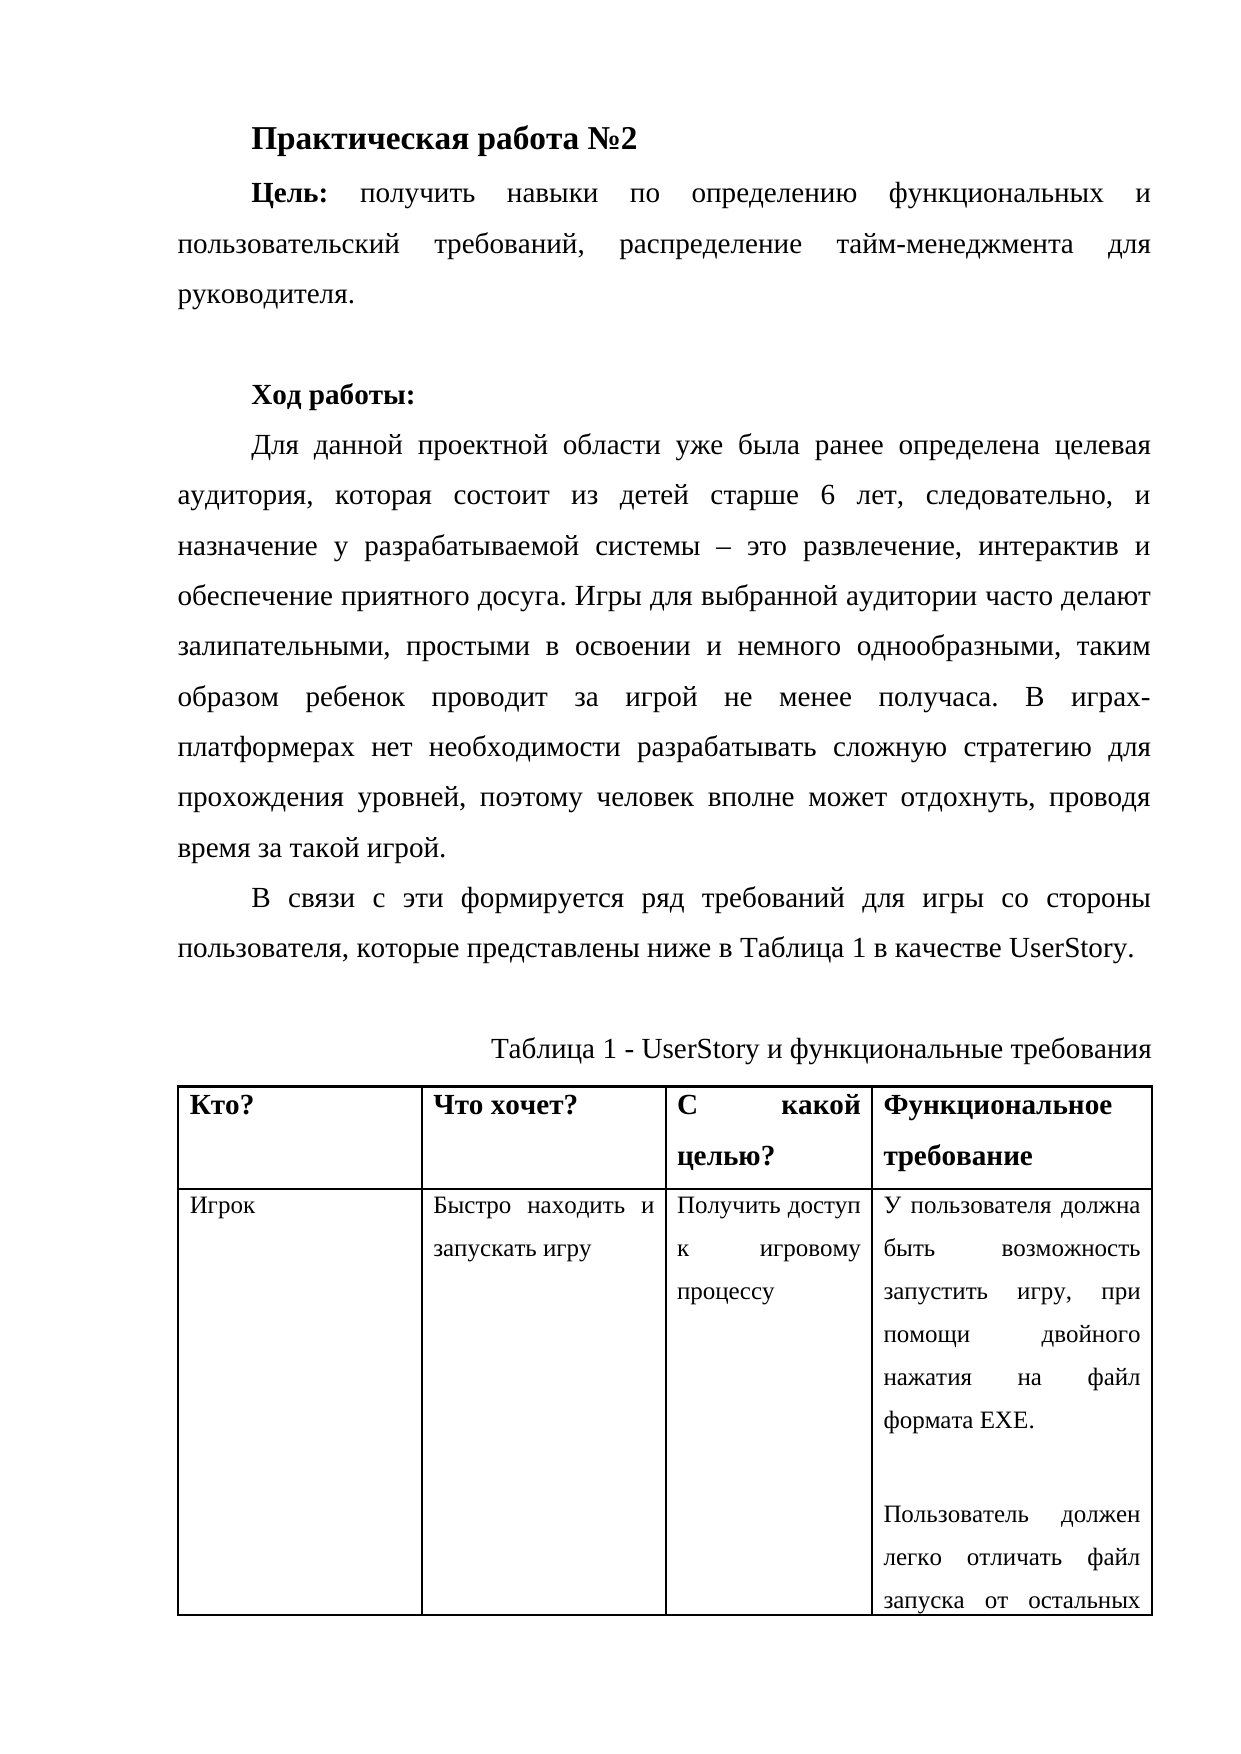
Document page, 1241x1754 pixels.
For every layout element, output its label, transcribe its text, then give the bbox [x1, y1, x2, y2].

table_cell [423, 1190, 665, 1614]
text Практическая работа №2 [177, 118, 1152, 156]
text Цель: получить навыки по определению функциональных и пользовательский требований, распределение тайм-менеджмента для руководителя. [177, 176, 1152, 310]
table_header Функциональное требование [873, 1088, 1151, 1188]
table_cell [667, 1190, 871, 1614]
table_header С какой целью? [667, 1088, 871, 1188]
table_cell Игрок [179, 1190, 421, 1614]
text Для данной проектной области уже была ранее определена целевая аудитория, которая состоит из детей старше 6 лет, следовательно, и назначение у разрабатываемой системы – это развлечение, интерактив и обеспечение приятного досуга. Игры для выбранной аудитории часто делают залипательными, простыми в освоении и немного однообразными, таким образом ребенок проводит за игрой не менее получаса. В играх-платформерах нет необходимости разрабатывать сложную стратегию для прохождения уровней, поэтому человек вполне может отдохнуть, проводя время за такой игрой. [177, 427, 1152, 863]
text Таблица 1 - UserStory и функциональные требования [177, 1031, 1152, 1064]
text В связи с эти формируется ряд требований для игры со стороны пользователя, которые представлены ниже в Таблице 1 в качестве UserStory. [177, 880, 1152, 964]
table_header Что хочет? [423, 1088, 665, 1188]
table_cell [873, 1190, 1151, 1614]
table_header Кто? [179, 1088, 421, 1188]
subtitle Ход работы: [177, 377, 1152, 410]
